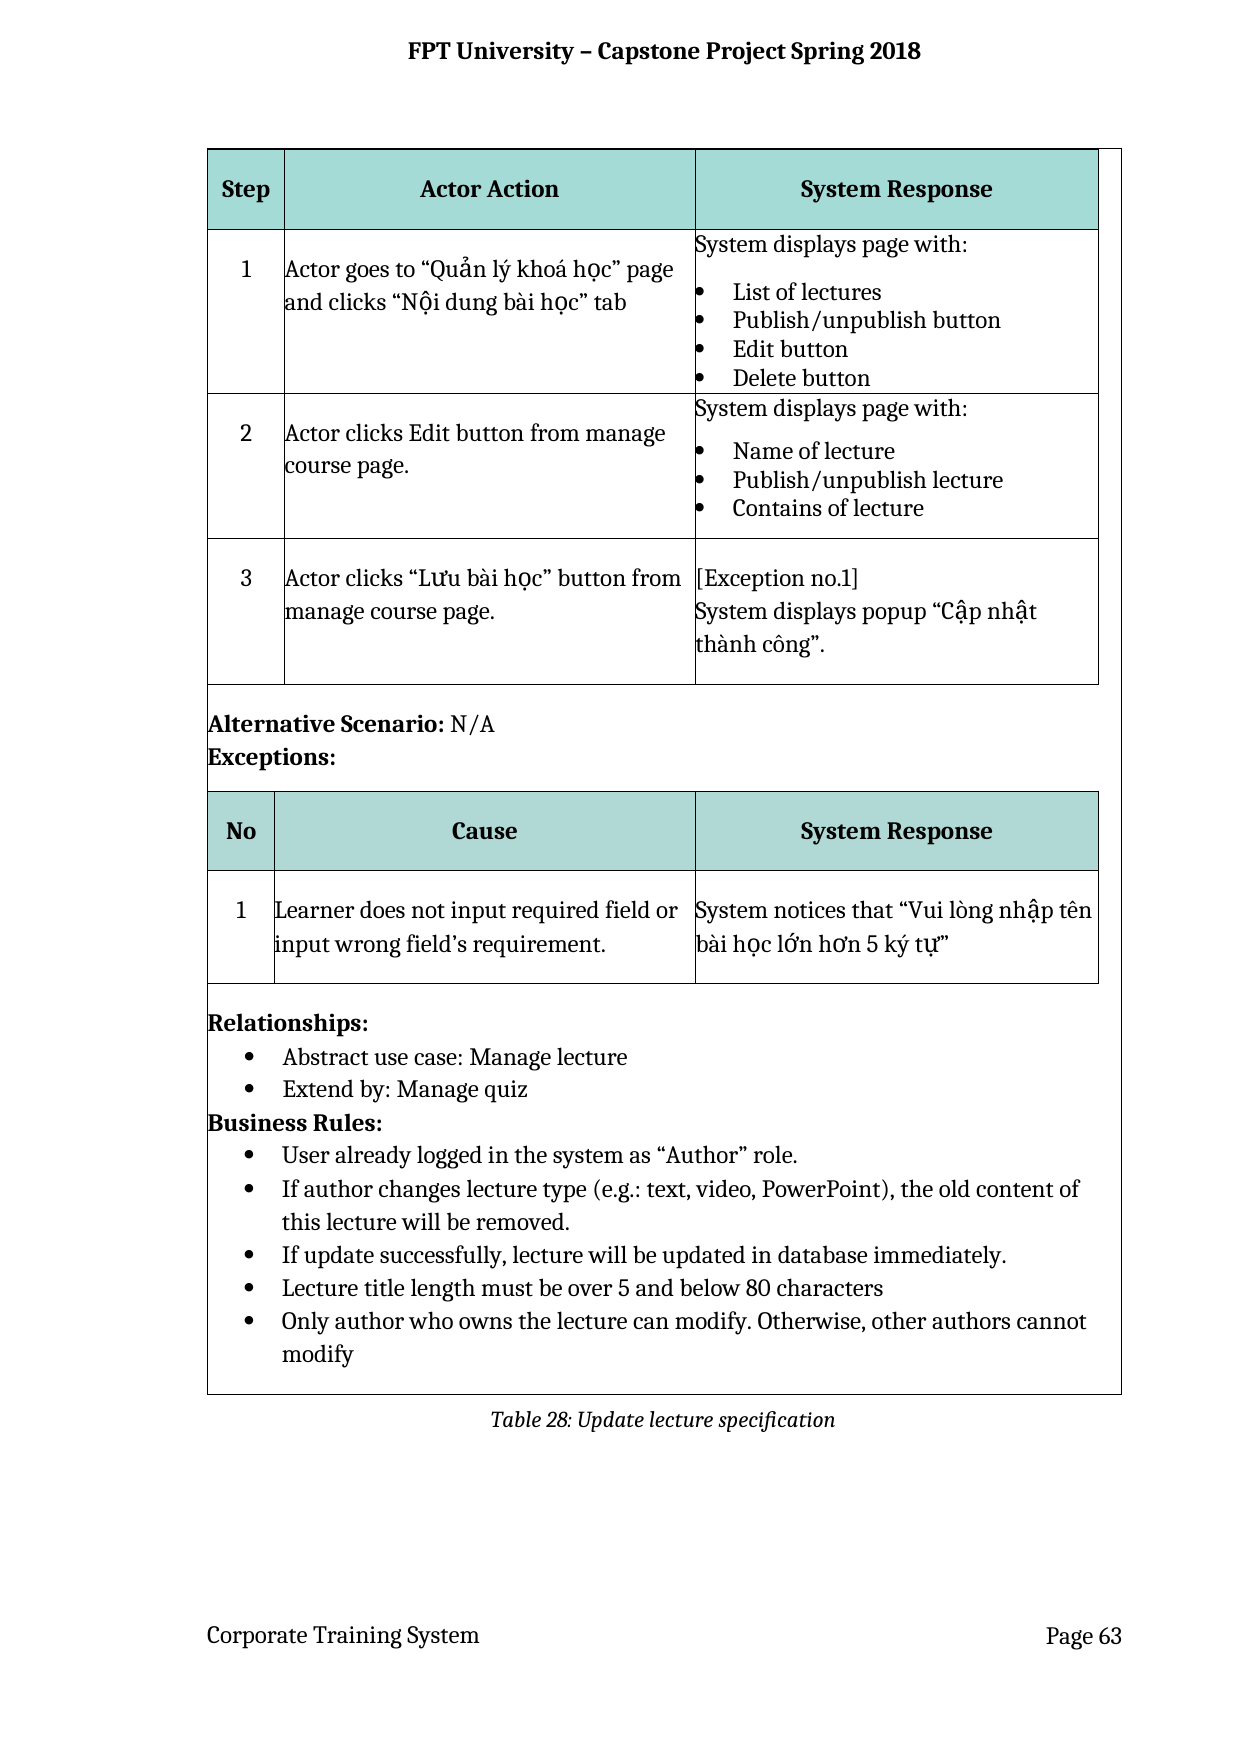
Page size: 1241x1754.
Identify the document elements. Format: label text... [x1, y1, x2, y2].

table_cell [208, 149, 1121, 1393]
list Table : Update lecture specification [207, 1407, 1122, 1433]
